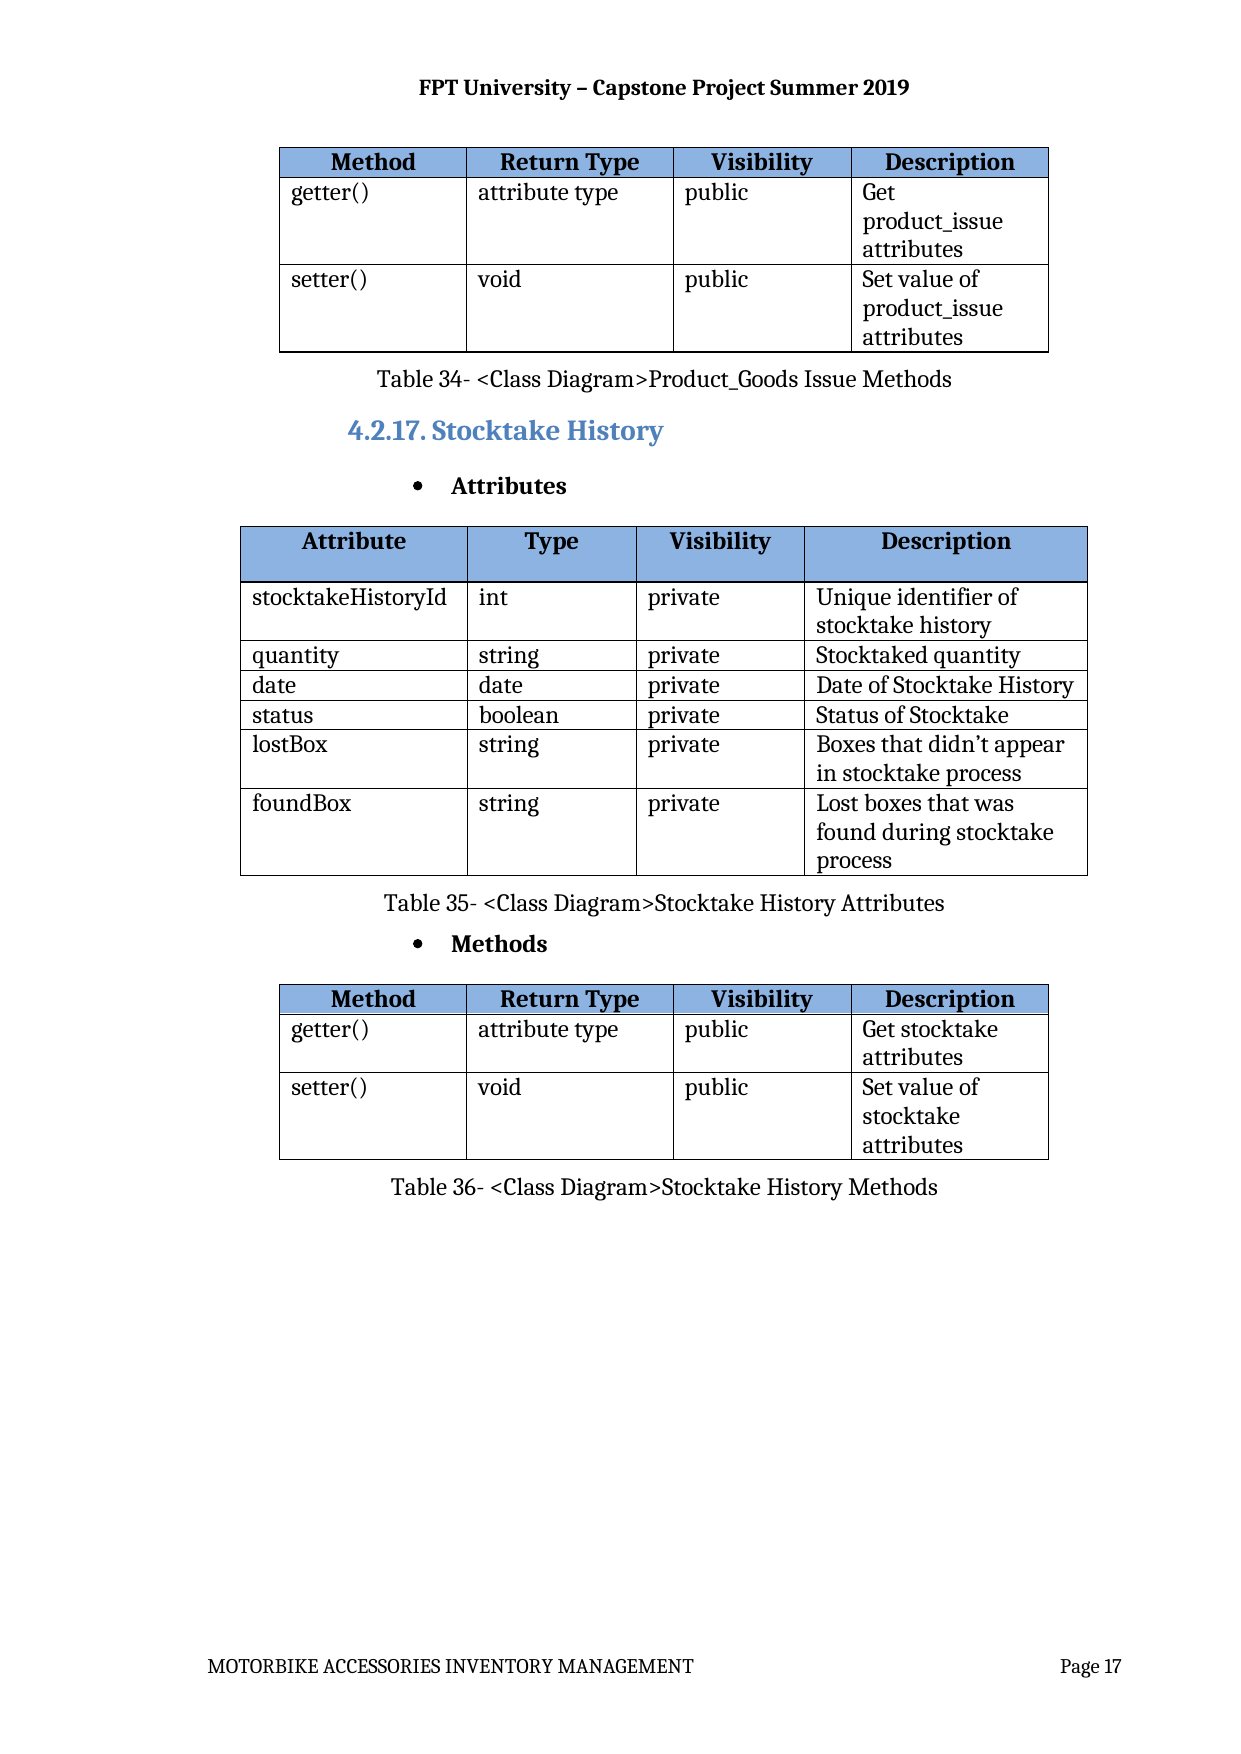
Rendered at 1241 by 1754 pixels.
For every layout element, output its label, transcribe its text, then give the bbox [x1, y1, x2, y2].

table_cell setter() [280, 1073, 466, 1159]
subtitle Stocktake History [348, 414, 1122, 448]
table_header Visibility [674, 985, 851, 1013]
table_cell Get product_issue attributes [852, 178, 1048, 264]
table_cell Unique identifier of stocktake history [805, 583, 1087, 640]
table_cell private [637, 671, 804, 699]
table_cell boolean [468, 701, 636, 729]
table_cell void [467, 1073, 673, 1159]
table_cell setter() [280, 265, 466, 351]
table_cell Stocktaked quantity [805, 641, 1087, 670]
table_cell private [637, 730, 804, 788]
table_header Method [280, 148, 466, 177]
table_header Return Type [467, 148, 673, 177]
table_cell foundBox [241, 789, 467, 875]
list Methods [413, 930, 1122, 959]
table_cell public [674, 178, 851, 264]
table_cell private [637, 583, 804, 640]
table_cell Set value of product_issue attributes [852, 265, 1048, 351]
table_cell public [674, 1015, 851, 1072]
table_cell date [468, 671, 636, 699]
table_cell Set value of stocktake attributes [852, 1073, 1048, 1159]
table_cell private [637, 641, 804, 670]
table_cell private [637, 701, 804, 729]
table_header Visibility [637, 527, 804, 581]
table_cell Date of Stocktake History [805, 671, 1087, 699]
table_header Description [852, 985, 1048, 1013]
table_header Description [852, 148, 1048, 177]
table_header Type [468, 527, 636, 581]
table_cell Lost boxes that was found during stocktake process [805, 789, 1087, 875]
table_header Attribute [241, 527, 467, 581]
table_cell private [637, 789, 804, 875]
table_cell attribute type [467, 1015, 673, 1072]
table_cell getter() [280, 178, 466, 264]
table_cell public [674, 265, 851, 351]
table_cell date [241, 671, 467, 699]
table_header Visibility [674, 148, 851, 177]
table_cell string [468, 789, 636, 875]
list Attributes [413, 472, 1122, 501]
table_cell void [467, 265, 673, 351]
table_cell getter() [280, 1015, 466, 1072]
table_cell string [468, 641, 636, 670]
table_cell lostBox [241, 730, 467, 788]
table_cell Boxes that didn’t appear in stocktake process [805, 730, 1087, 788]
table_cell Get stocktake attributes [852, 1015, 1048, 1072]
table_cell stocktakeHistoryId [241, 583, 467, 640]
table_cell attribute type [467, 178, 673, 264]
table_cell int [468, 583, 636, 640]
table_cell quantity [241, 641, 467, 670]
table_cell Status of Stocktake [805, 701, 1087, 729]
table_cell status [241, 701, 467, 729]
table_cell string [468, 730, 636, 788]
table_header Return Type [467, 985, 673, 1013]
table_cell public [674, 1073, 851, 1159]
table_header Method [280, 985, 466, 1013]
table_header Description [805, 527, 1087, 581]
